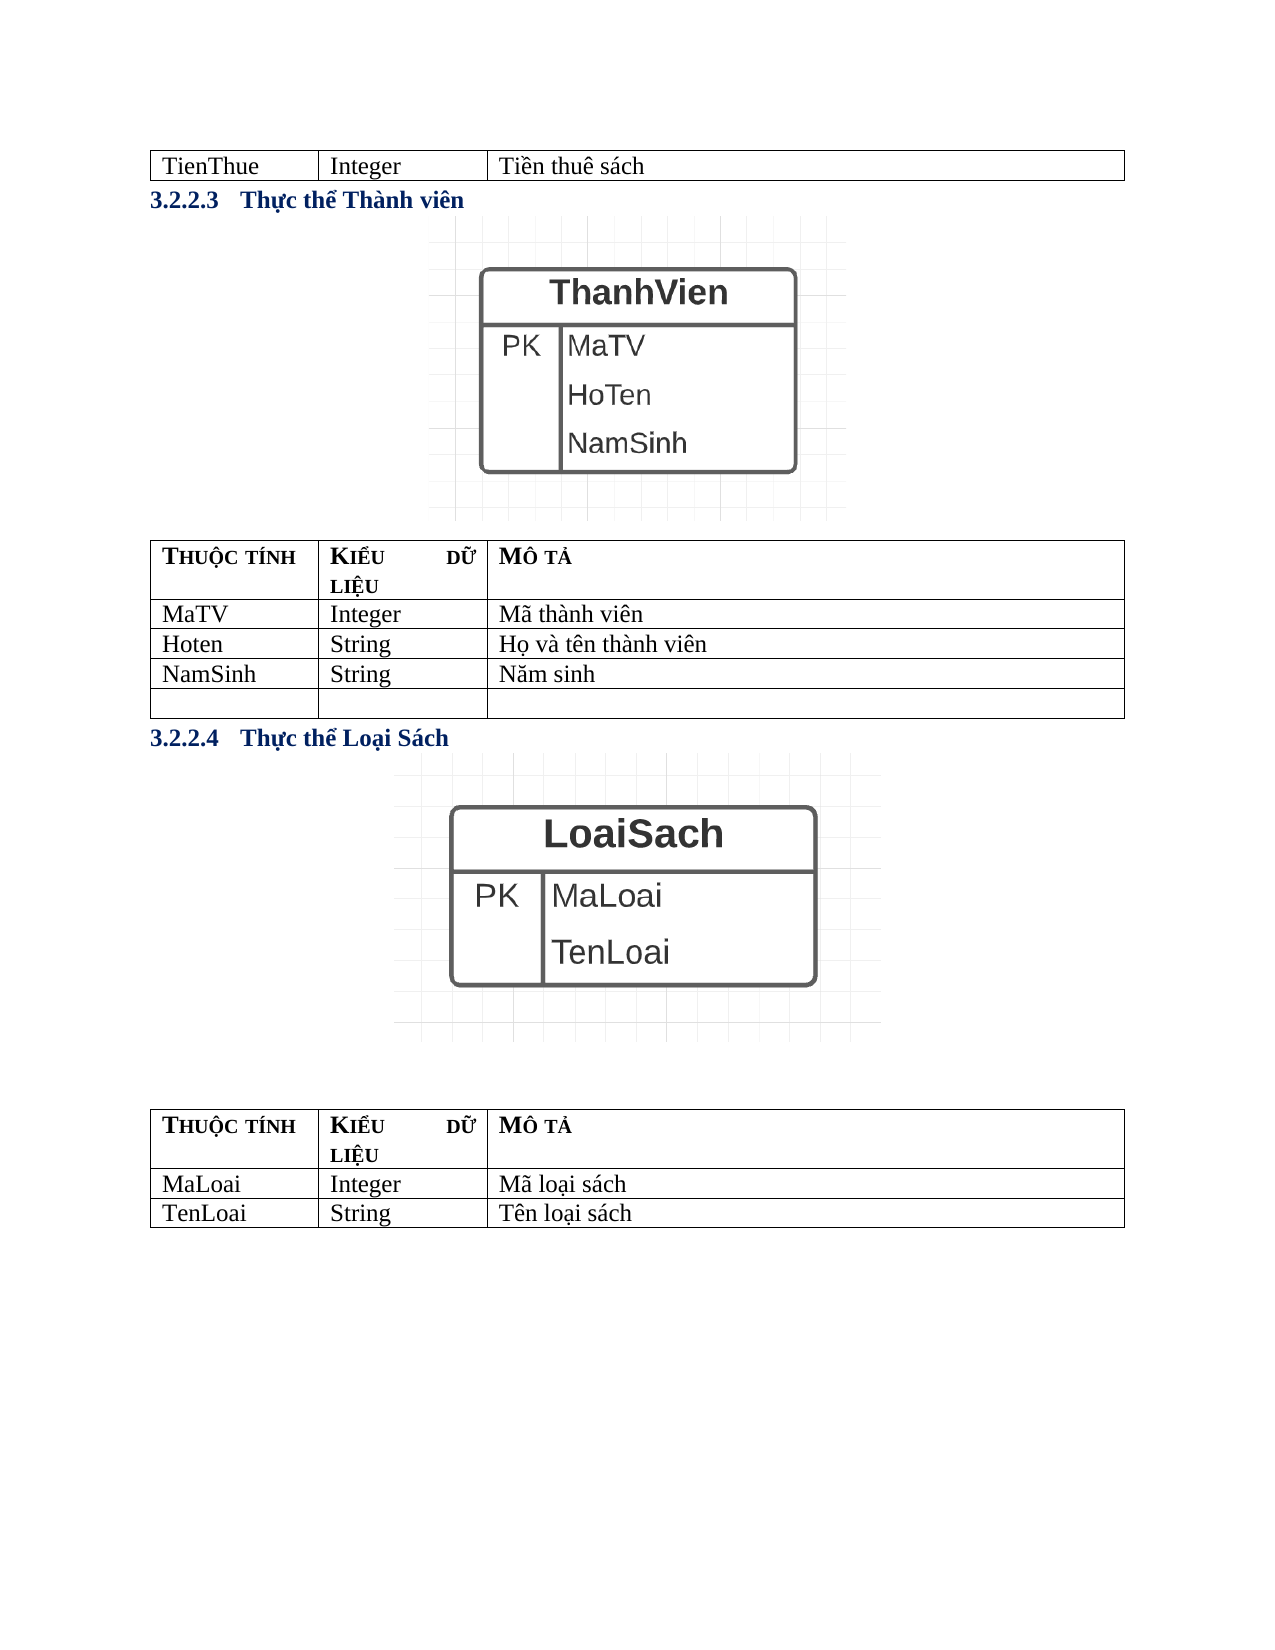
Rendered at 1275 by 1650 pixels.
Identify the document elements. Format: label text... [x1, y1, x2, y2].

picture [428, 216, 847, 521]
table_header Mô tả [488, 1110, 1124, 1168]
table_cell [151, 689, 318, 718]
subtitle Thực thể Loại Sách [150, 723, 1125, 752]
table_cell Mã thành viên [488, 600, 1124, 628]
table_header Thuộc tính [151, 1110, 318, 1168]
table_header Mô tả [488, 541, 1124, 598]
table_cell Tên loại sách [488, 1199, 1124, 1227]
table_cell Năm sinh [488, 659, 1124, 688]
table_header Kiểu dữ liệu [319, 1110, 487, 1168]
table_cell Integer [319, 1169, 487, 1197]
table_cell String [319, 659, 487, 688]
table_cell Integer [319, 600, 487, 628]
subtitle Thực thể Thành viên [150, 185, 1125, 214]
table_cell [488, 689, 1124, 718]
table_cell [319, 689, 487, 718]
table_cell Mã loại sách [488, 1169, 1124, 1197]
table_cell Hoten [151, 629, 318, 658]
table_cell TienThue [151, 151, 318, 180]
table_cell String [319, 1199, 487, 1227]
table_cell TenLoai [151, 1199, 318, 1227]
table_cell MaLoai [151, 1169, 318, 1197]
table_cell Integer [319, 151, 487, 180]
table_cell Họ và tên thành viên [488, 629, 1124, 658]
table_cell NamSinh [151, 659, 318, 688]
table_header Thuộc tính [151, 541, 318, 598]
table_cell String [319, 629, 487, 658]
picture [394, 753, 881, 1042]
table_cell MaTV [151, 600, 318, 628]
table_cell Tiền thuê sách [488, 151, 1124, 180]
table_header Kiểu dữ liệu [319, 541, 487, 598]
